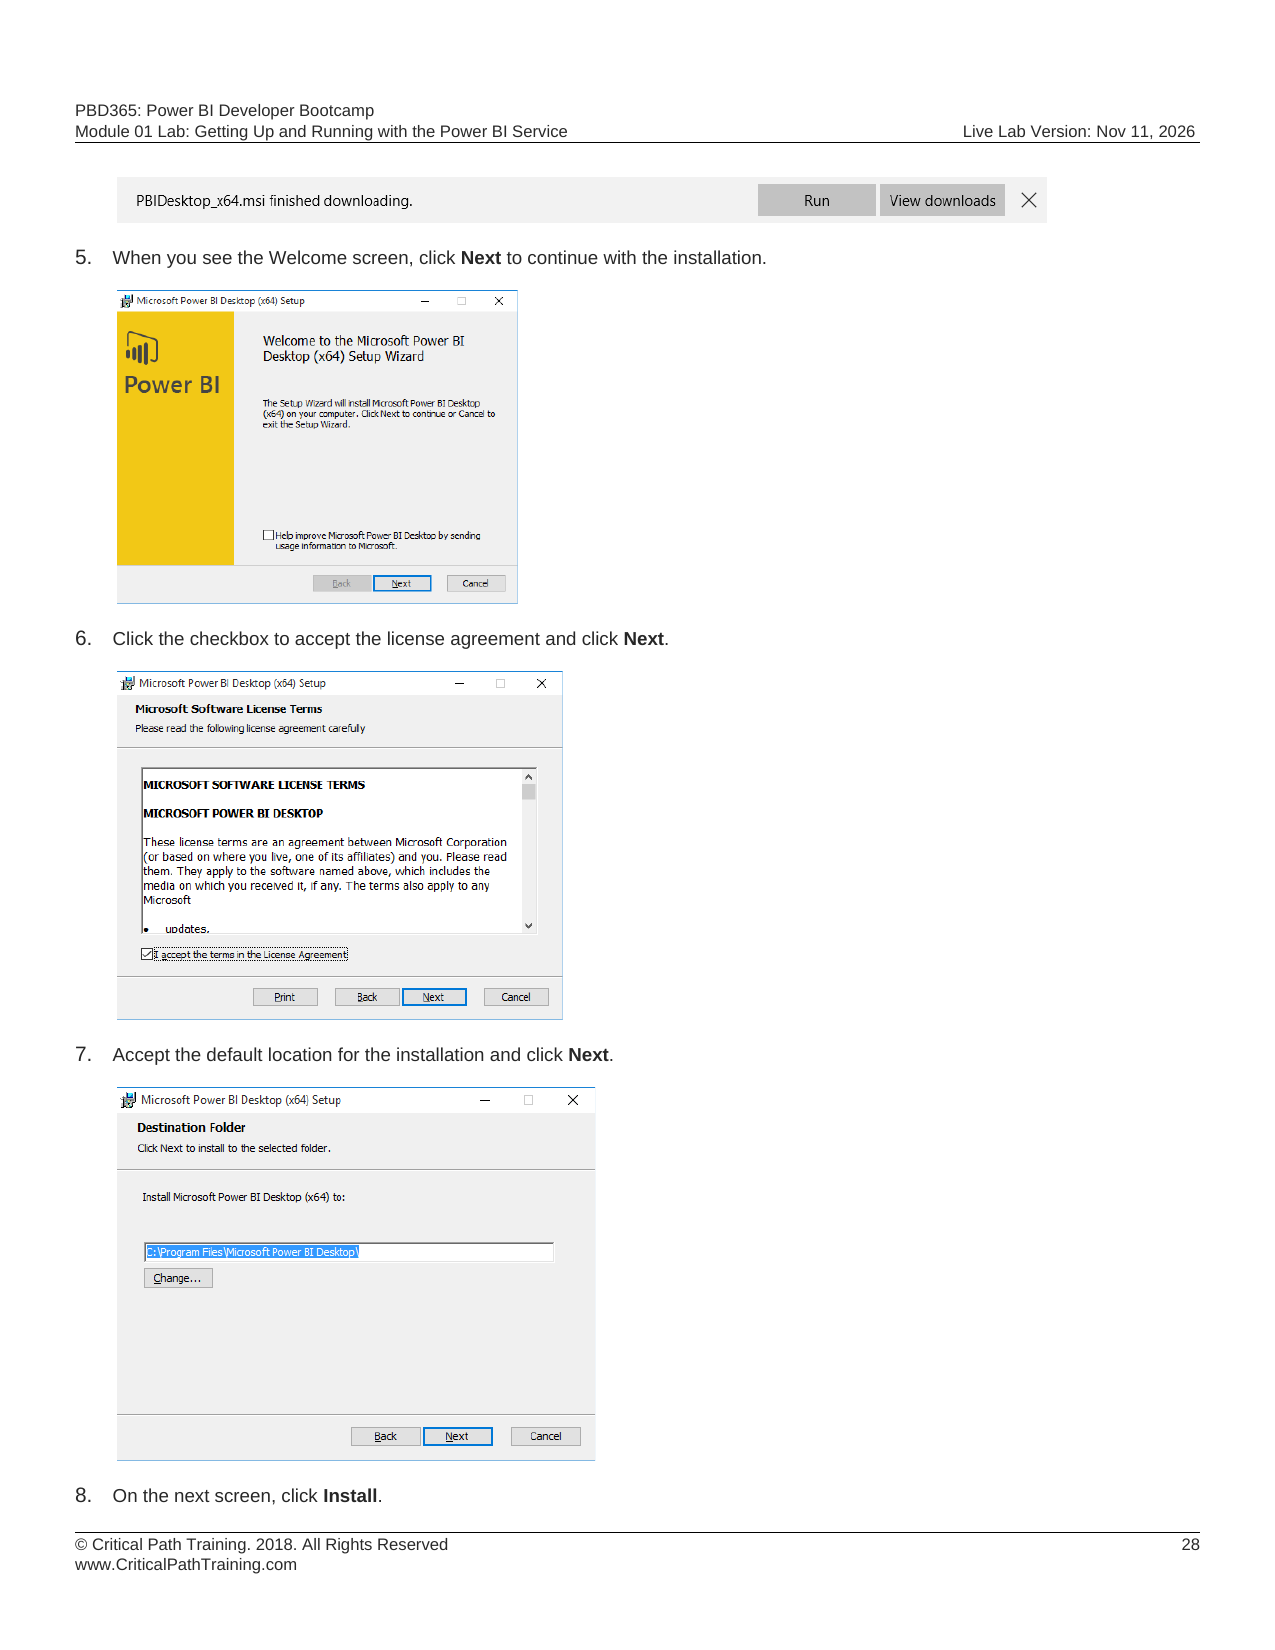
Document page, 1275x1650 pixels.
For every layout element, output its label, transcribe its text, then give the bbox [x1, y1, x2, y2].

list Click the checkbox to accept the license agreement and click Next. [75, 626, 1200, 650]
picture [117, 290, 518, 604]
picture [117, 177, 1047, 223]
picture [117, 671, 563, 1020]
list When you see the Welcome screen, click Next to continue with the installation. [75, 244, 1200, 268]
list On the next screen, click Install. [75, 1482, 1200, 1506]
picture [117, 1087, 596, 1461]
list Accept the default location for the installation and click Next. [75, 1041, 1200, 1065]
